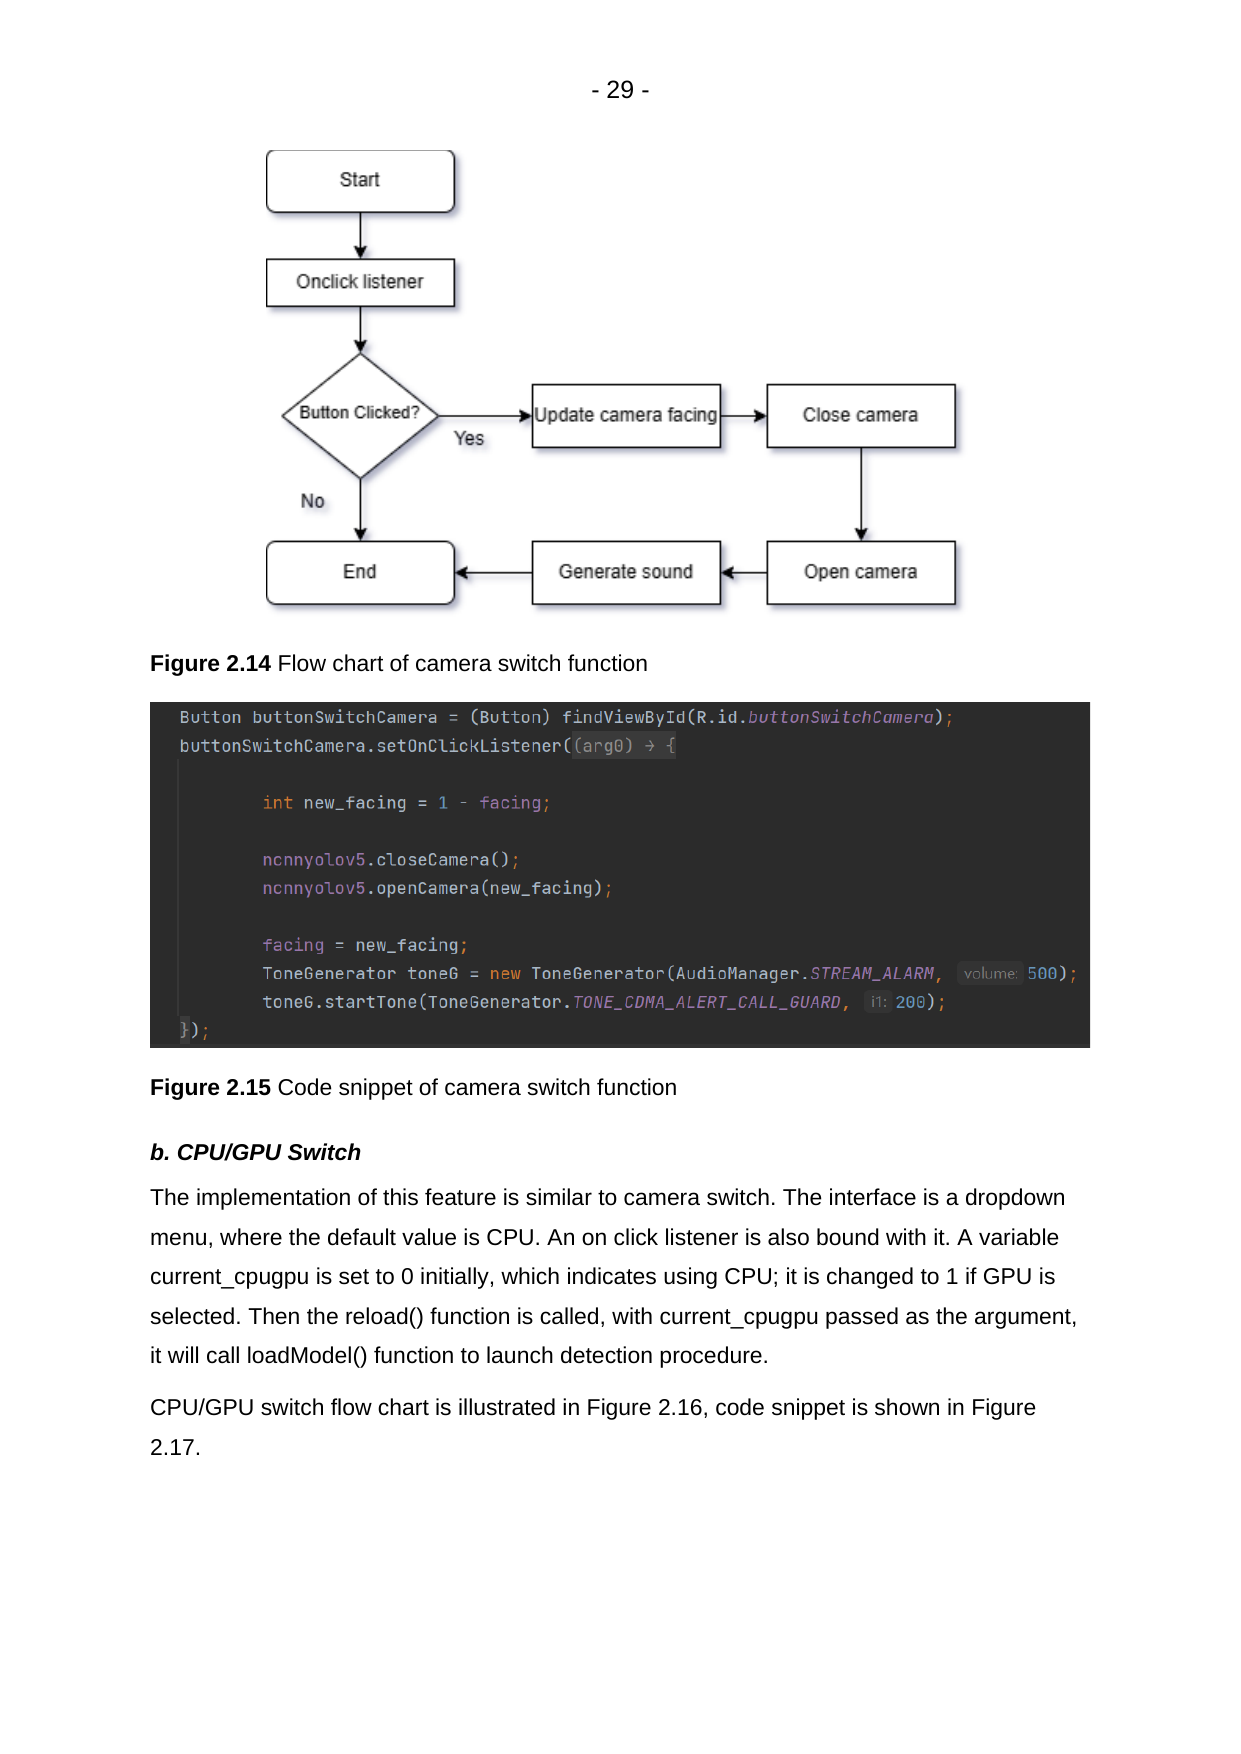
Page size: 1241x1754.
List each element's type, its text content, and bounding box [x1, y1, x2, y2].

text Figure 2.14 Flow chart of camera switch function [150, 650, 1090, 677]
text The implementation of this feature is similar to camera switch. The interface is a dropdown menu, where the default value is CPU. An on click listener is also bound with it. A variable current_cpugpu is set to 0 initially, which indicates using CPU; it is changed to 1 if GPU is selected. Then the reload() function is called, with current_cpugpu passed as the argument, it will call loadModel() function to launch detection procedure. [150, 1184, 1090, 1368]
picture [266, 150, 974, 624]
subtitle b. CPU/GPU Switch [150, 1138, 1090, 1165]
text Figure 2.15 Code snippet of camera switch function [150, 1074, 1090, 1100]
picture [150, 702, 1091, 1048]
text CPU/GPU switch flow chart is illustrated in Figure 2.16, code snippet is shown in Figure 2.17. [150, 1394, 1090, 1460]
